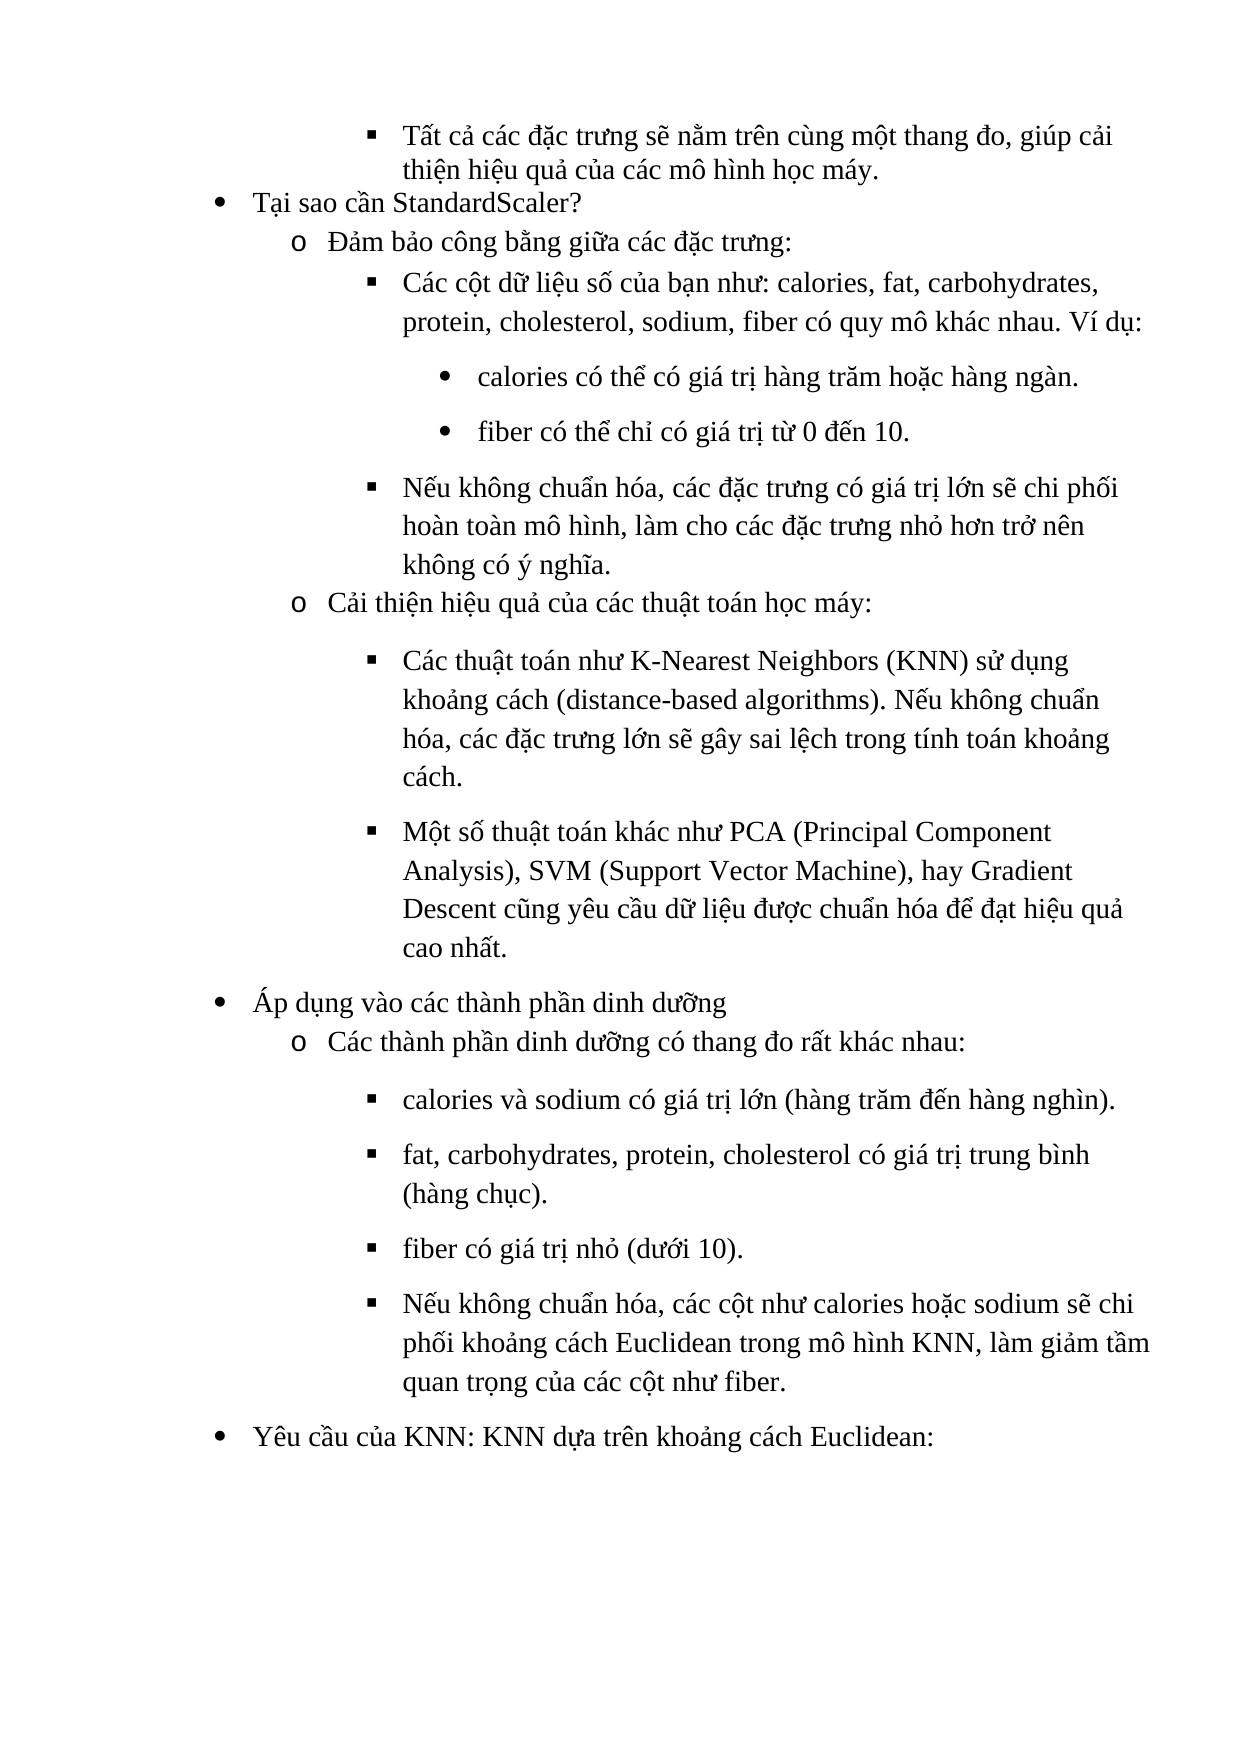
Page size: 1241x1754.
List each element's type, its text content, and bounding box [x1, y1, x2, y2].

list Các cột dữ liệu số của bạn như: calories, fat, carbohydrates, protein, cholesterol, sodium, fiber có quy mô khác nhau. Ví dụ: [365, 265, 1152, 337]
list fiber có thể chỉ có giá trị từ 0 đến 10. [440, 414, 1152, 448]
list fiber có giá trị nhỏ (dưới 10). [365, 1231, 1152, 1265]
list Nếu không chuẩn hóa, các cột như calories hoặc sodium sẽ chi phối khoảng cách Euclidean trong mô hình KNN, làm giảm tầm quan trọng của các cột như fiber. [365, 1287, 1152, 1397]
list Yêu cầu của KNN: KNN dựa trên khoảng cách Euclidean: [215, 1419, 1152, 1453]
list Một số thuật toán khác như PCA (Principal Component Analysis), SVM (Support Vector Machine), hay Gradient Descent cũng yêu cầu dữ liệu được chuẩn hóa để đạt hiệu quả cao nhất. [365, 814, 1152, 964]
list Cải thiện hiệu quả của các thuật toán học máy: [290, 586, 1152, 622]
list calories có thể có giá trị hàng trăm hoặc hàng ngàn. [440, 359, 1152, 393]
list calories và sodium có giá trị lớn (hàng trăm đến hàng nghìn). [365, 1082, 1152, 1116]
list Tất cả các đặc trưng sẽ nằm trên cùng một thang đo, giúp cải thiện hiệu quả của các mô hình học máy. [365, 118, 1152, 185]
list Các thành phần dinh dưỡng có thang đo rất khác nhau: [290, 1024, 1152, 1060]
list Áp dụng vào các thành phần dinh dưỡng [215, 985, 1152, 1019]
list Nếu không chuẩn hóa, các đặc trưng có giá trị lớn sẽ chi phối hoàn toàn mô hình, làm cho các đặc trưng nhỏ hơn trở nên không có ý nghĩa. [365, 470, 1152, 581]
list Đảm bảo công bằng giữa các đặc trưng: [290, 224, 1152, 260]
list Các thuật toán như K-Nearest Neighbors (KNN) sử dụng khoảng cách (distance-based algorithms). Nếu không chuẩn hóa, các đặc trưng lớn sẽ gây sai lệch trong tính toán khoảng cách. [365, 643, 1152, 793]
list fat, carbohydrates, protein, cholesterol có giá trị trung bình (hàng chục). [365, 1137, 1152, 1209]
list Tại sao cần StandardScaler? [215, 185, 1152, 219]
